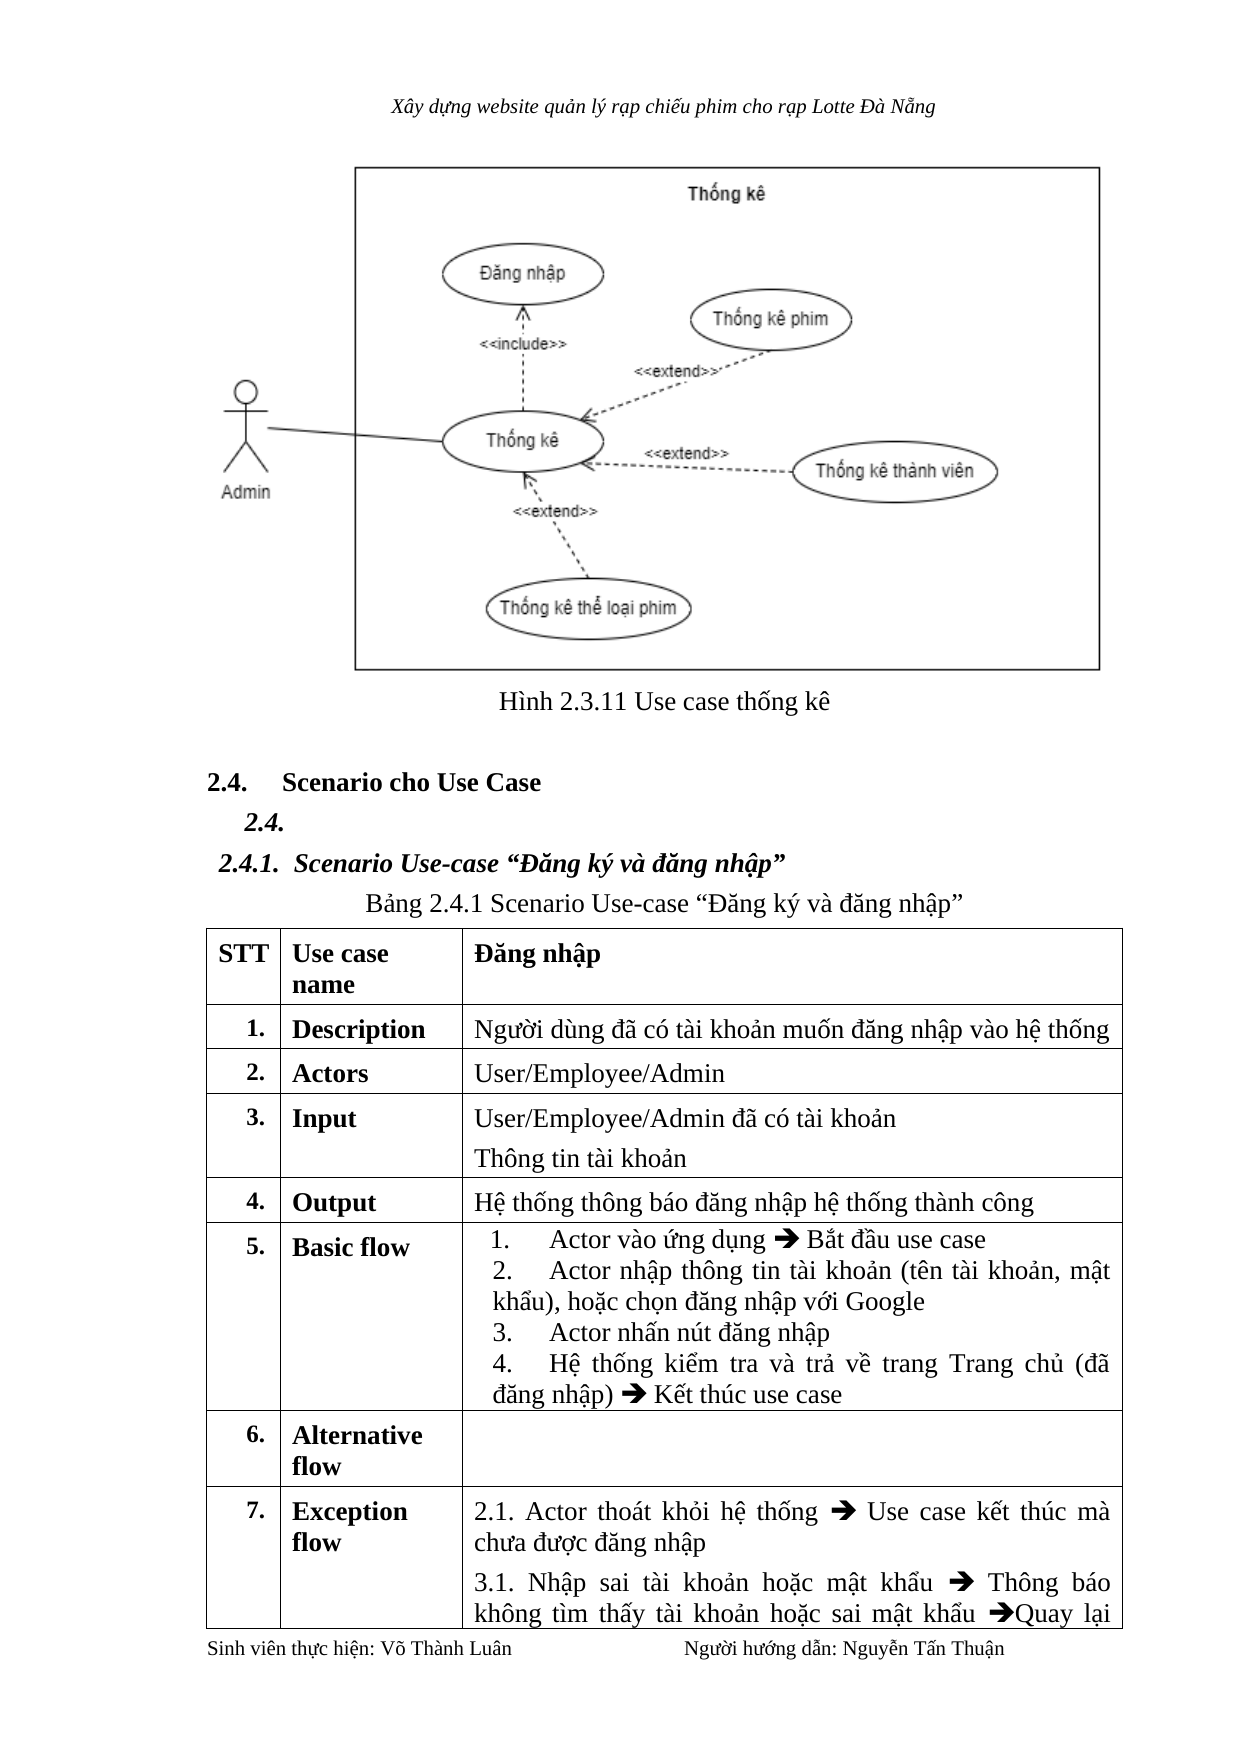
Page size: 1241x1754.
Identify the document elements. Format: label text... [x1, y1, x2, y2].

text Hình 2.3.11 Use case thống kê [207, 685, 1122, 716]
table_header Đăng nhập [463, 929, 1122, 1003]
text Bảng 2.4.1 Scenario Use-case “Đăng ký và đăng nhập” [207, 887, 1122, 918]
table_cell Description [281, 1005, 462, 1048]
table_cell Người dùng đã có tài khoản muốn đăng nhập vào hệ thống [463, 1005, 1122, 1048]
table_cell Output [281, 1178, 462, 1222]
table_cell [207, 1178, 280, 1222]
list Scenario Use-case “Đăng ký và đăng nhập” [219, 847, 1122, 878]
table_cell Actor vào ứng dụng Bắt đầu use case Actor nhập thông tin tài khoản (tên tài khoản, mật khẩu), hoặc chọn đăng nhập với Google Actor nhấn nút đăng nhập Hệ thống kiểm tra và trả về trang Trang chủ (đã đăng nhập) Kết thúc use case [463, 1223, 1122, 1410]
text Scenario cho Use Case [207, 766, 1122, 797]
table_cell Basic flow [281, 1223, 462, 1410]
table_cell Alternative flow [281, 1411, 462, 1486]
table_cell [207, 1223, 280, 1410]
table_cell [207, 1049, 280, 1093]
table_cell [207, 1094, 280, 1177]
table_cell [207, 1411, 280, 1486]
table_cell User/Employee/Admin [463, 1049, 1122, 1093]
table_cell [463, 1487, 1122, 1628]
table_cell Actors [281, 1049, 462, 1093]
table_cell [207, 1005, 280, 1048]
table_cell Exception flow [281, 1487, 462, 1628]
table_cell User/Employee/Admin đã có tài khoản Thông tin tài khoản [463, 1094, 1122, 1177]
table_header STT [207, 929, 280, 1003]
table_cell Input [281, 1094, 462, 1177]
table_header Use case name [281, 929, 462, 1003]
picture [206, 152, 1115, 686]
table_cell [207, 1487, 280, 1628]
table_cell [463, 1411, 1122, 1486]
table_cell Hệ thống thông báo đăng nhập hệ thống thành công [463, 1178, 1122, 1222]
